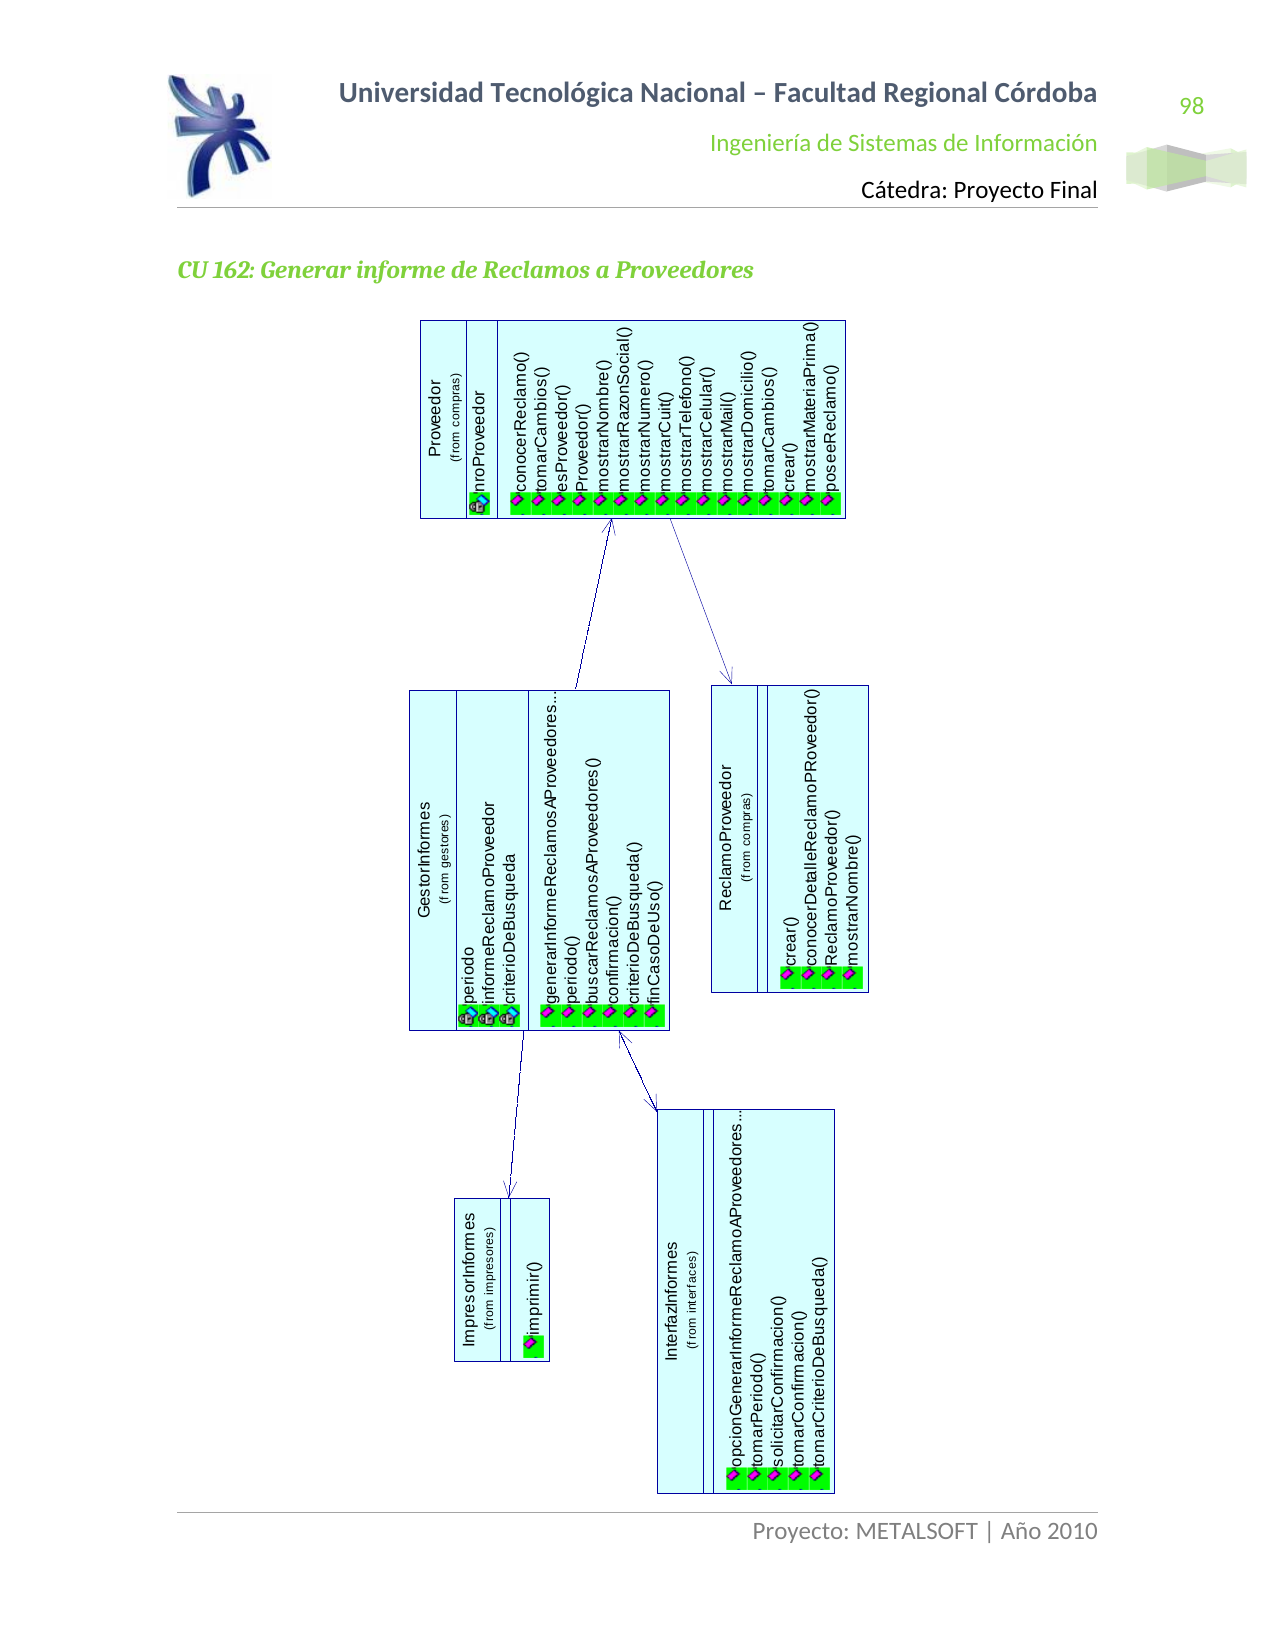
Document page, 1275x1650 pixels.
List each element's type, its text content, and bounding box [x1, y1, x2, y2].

text CU 162: Generar informe de Reclamos a Proveedores [177, 256, 1098, 284]
picture [167, 74, 272, 199]
